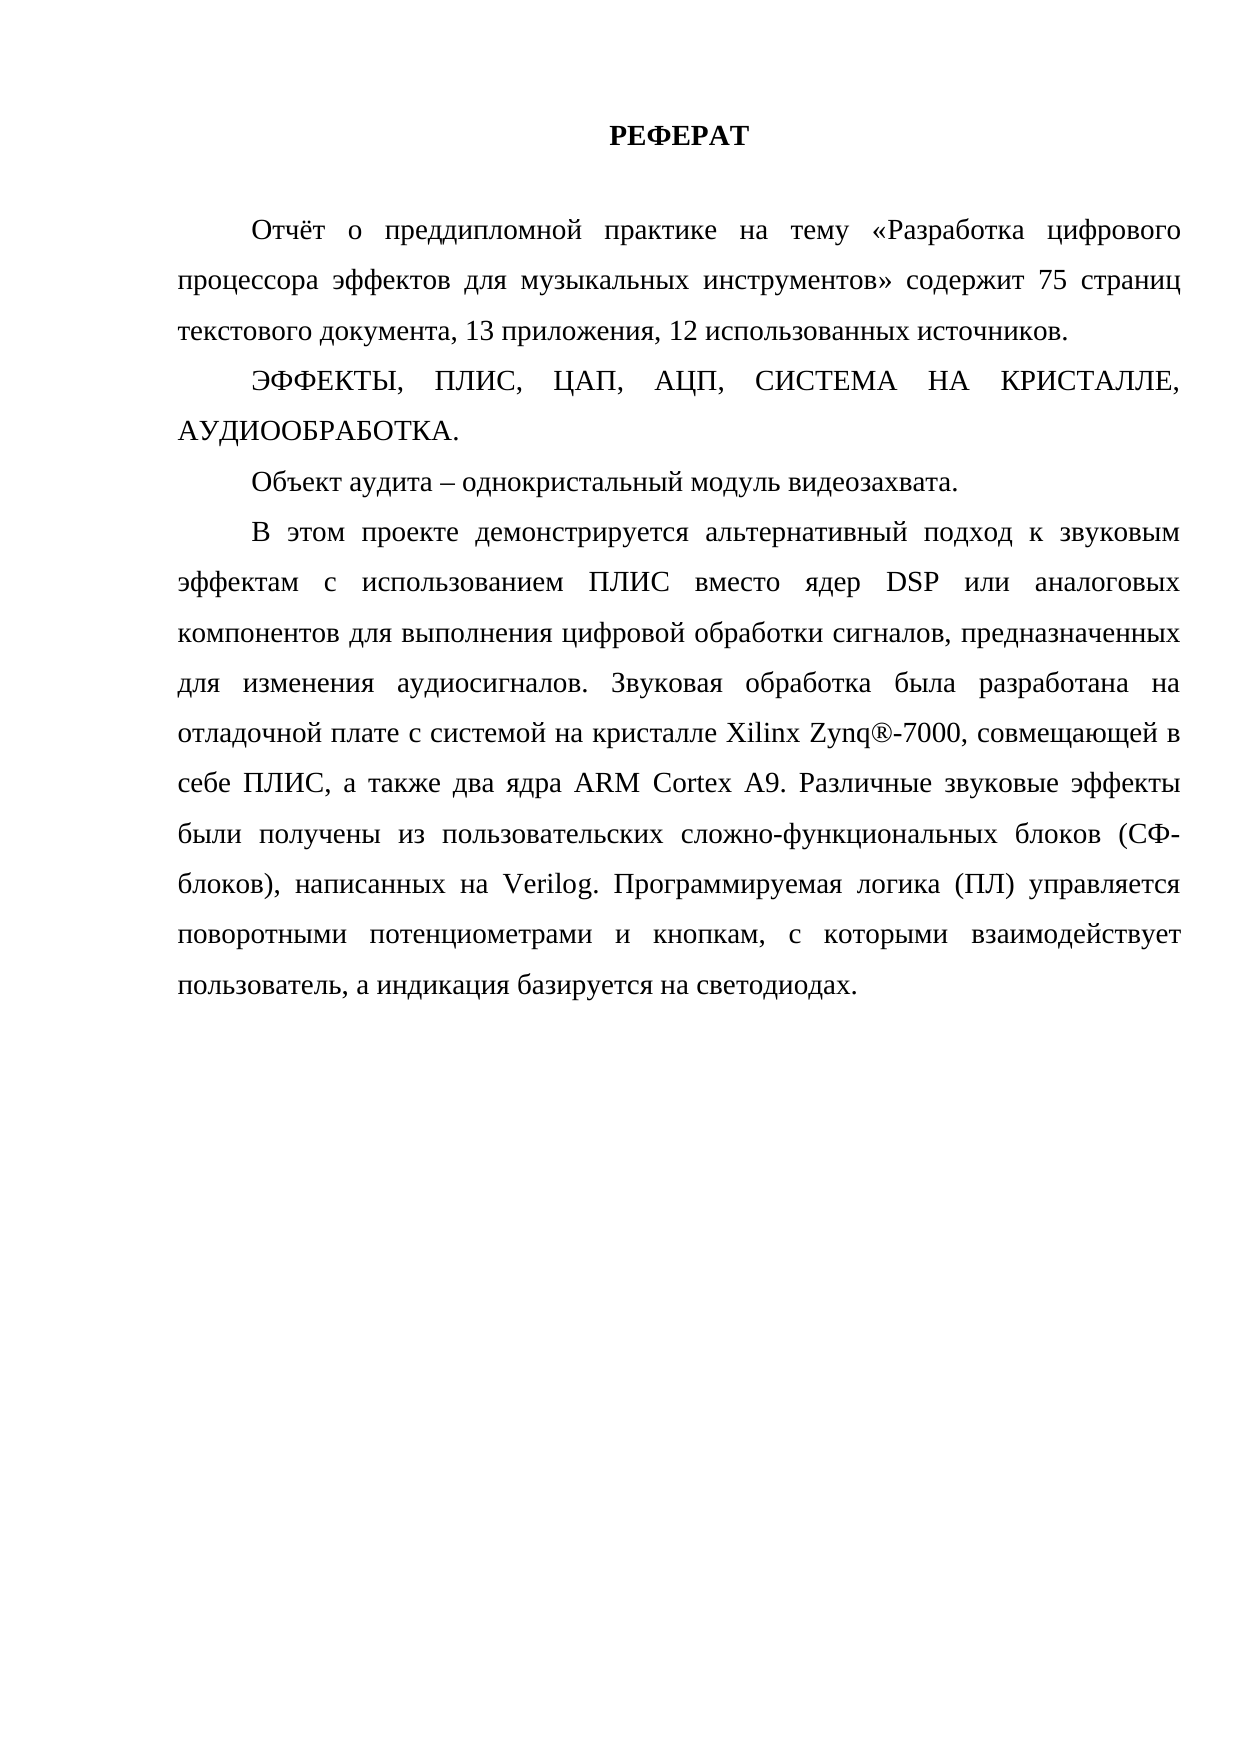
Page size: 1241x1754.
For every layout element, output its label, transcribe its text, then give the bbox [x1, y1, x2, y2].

text Объект аудита – однокристальный модуль видеозахвата. [177, 464, 1181, 497]
text В этом проекте демонстрируется альтернативный подход к звуковым эффектам с использованием ПЛИС вместо ядер DSP или аналоговых компонентов для выполнения цифровой обработки сигналов, предназначенных для изменения аудиосигналов. Звуковая обработка была разработана на отладочной плате с системой на кристалле Xilinx Zynq®-7000, совмещающей в себе ПЛИС, а также два ядра ARM Cortex A9. Различные звуковые эффекты были получены из пользовательских сложно-функциональных блоков (СФ-блоков), написанных на Verilog. Программируемая логика (ПЛ) управляется поворотными потенциометрами и кнопкам, с которыми взаимодействует пользователь, а индикация базируется на светодиодах. [177, 514, 1181, 1000]
text Реферат [177, 118, 1181, 152]
text ЭФФЕКТЫ, ПЛИС, ЦАП, АЦП, СИСТЕМА НА КРИСТАЛЛЕ, АУДИООБРАБОТКА. [177, 363, 1181, 447]
text Отчёт о преддипломной практике на тему «Разработка цифрового процессора эффектов для музыкальных инструментов» содержит 75 страниц текстового документа, 13 приложения, 12 использованных источников. [177, 212, 1181, 346]
